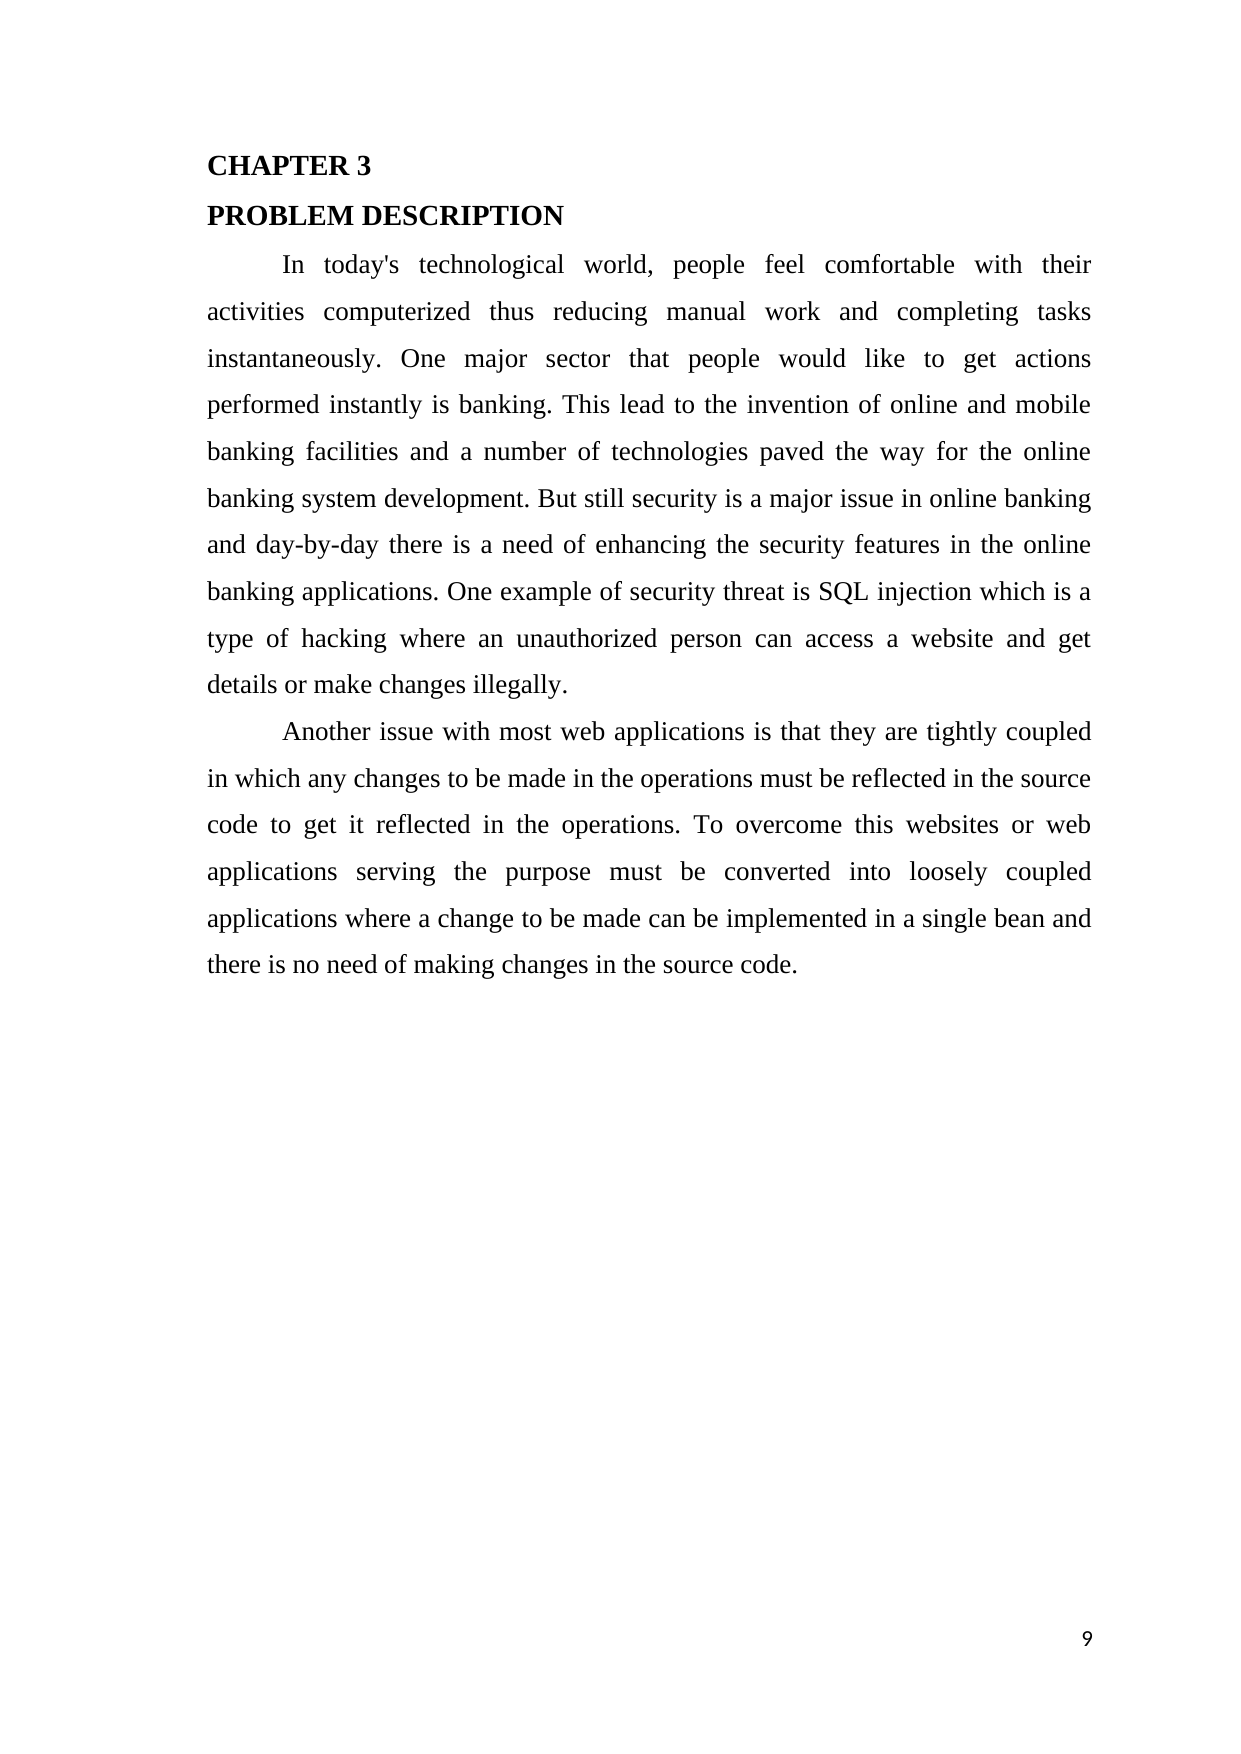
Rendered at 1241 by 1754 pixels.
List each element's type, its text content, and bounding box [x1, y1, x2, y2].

text Another issue with most web applications is that they are tightly coupled in which any changes to be made in the operations must be reflected in the source code to get it reflected in the operations. To overcome this websites or web applications serving the purpose must be converted into loosely coupled applications where a change to be made can be implemented in a single bean and there is no need of making changes in the source code. [207, 715, 1092, 979]
text In today's technological world, people feel comfortable with their activities computerized thus reducing manual work and completing tasks instantaneously. One major sector that people would like to get actions performed instantly is banking. This lead to the invention of online and mobile banking facilities and a number of technologies paved the way for the online banking system development. But still security is a major issue in online banking and day-by-day there is a need of enhancing the security features in the online banking applications. One example of security threat is SQL injection which is a type of hacking where an unauthorized person can access a website and get details or make changes illegally. [207, 248, 1092, 699]
text CHAPTER 3 [207, 148, 1092, 181]
text PROBLEM DESCRIPTION [207, 198, 1092, 232]
